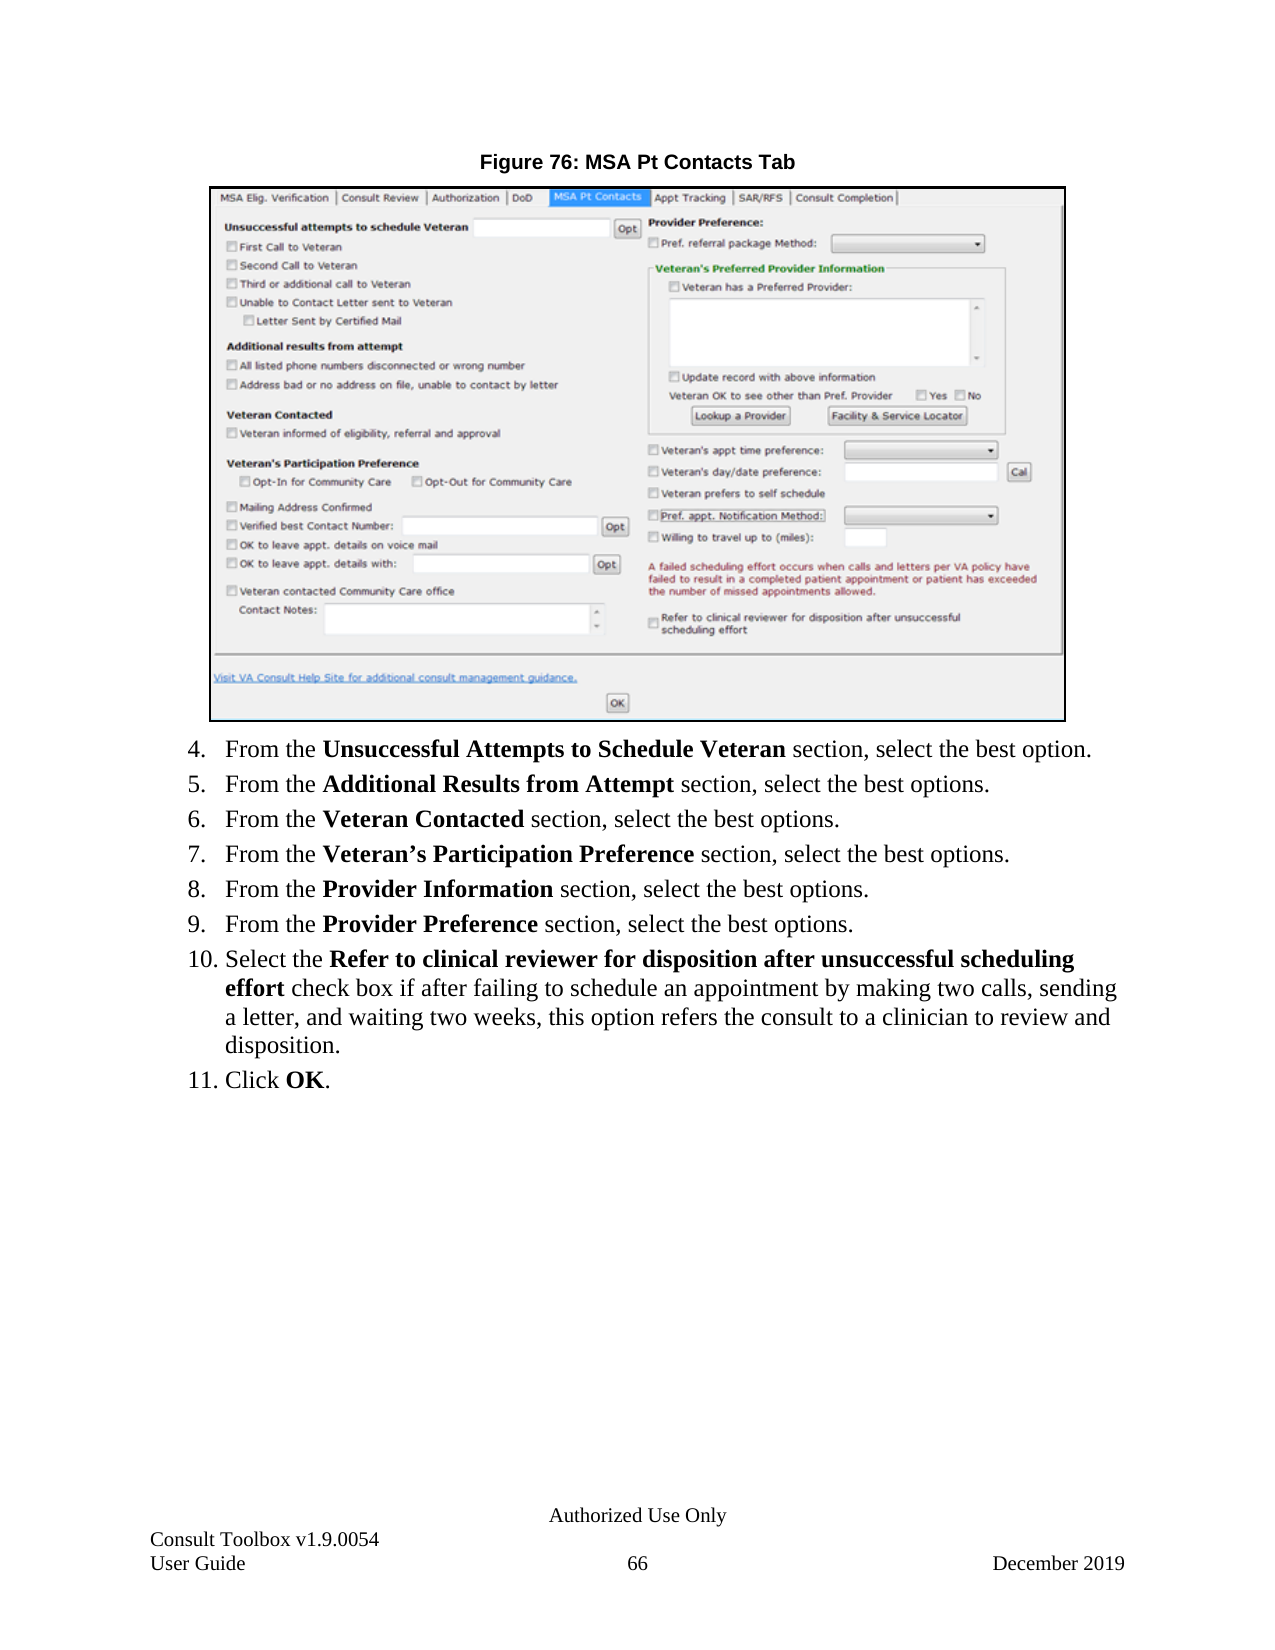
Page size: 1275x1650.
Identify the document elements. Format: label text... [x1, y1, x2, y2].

text Select the Refer to clinical reviewer for disposition after unsuccessful scheduling effort check box if after failing to schedule an appointment by making two calls, sending a letter, and waiting two weeks, this option refers the consult to a clinician to review and disposition. [187, 944, 1125, 1059]
text From the Additional Results from Attempt section, select the best options. [187, 769, 1125, 798]
text Figure 76: MSA Pt Contacts Tab [150, 150, 1125, 174]
picture [211, 189, 1064, 720]
text From the Veteran Contacted section, select the best options. [187, 804, 1125, 833]
text From the Provider Preference section, select the best options. [187, 909, 1125, 938]
text Click OK. [187, 1066, 1125, 1094]
text From the Veteran’s Participation Preference section, select the best options. [187, 839, 1125, 868]
text From the Unsuccessful Attempts to Schedule Veteran section, select the best option. [187, 734, 1125, 763]
text From the Provider Information section, select the best options. [187, 874, 1125, 903]
